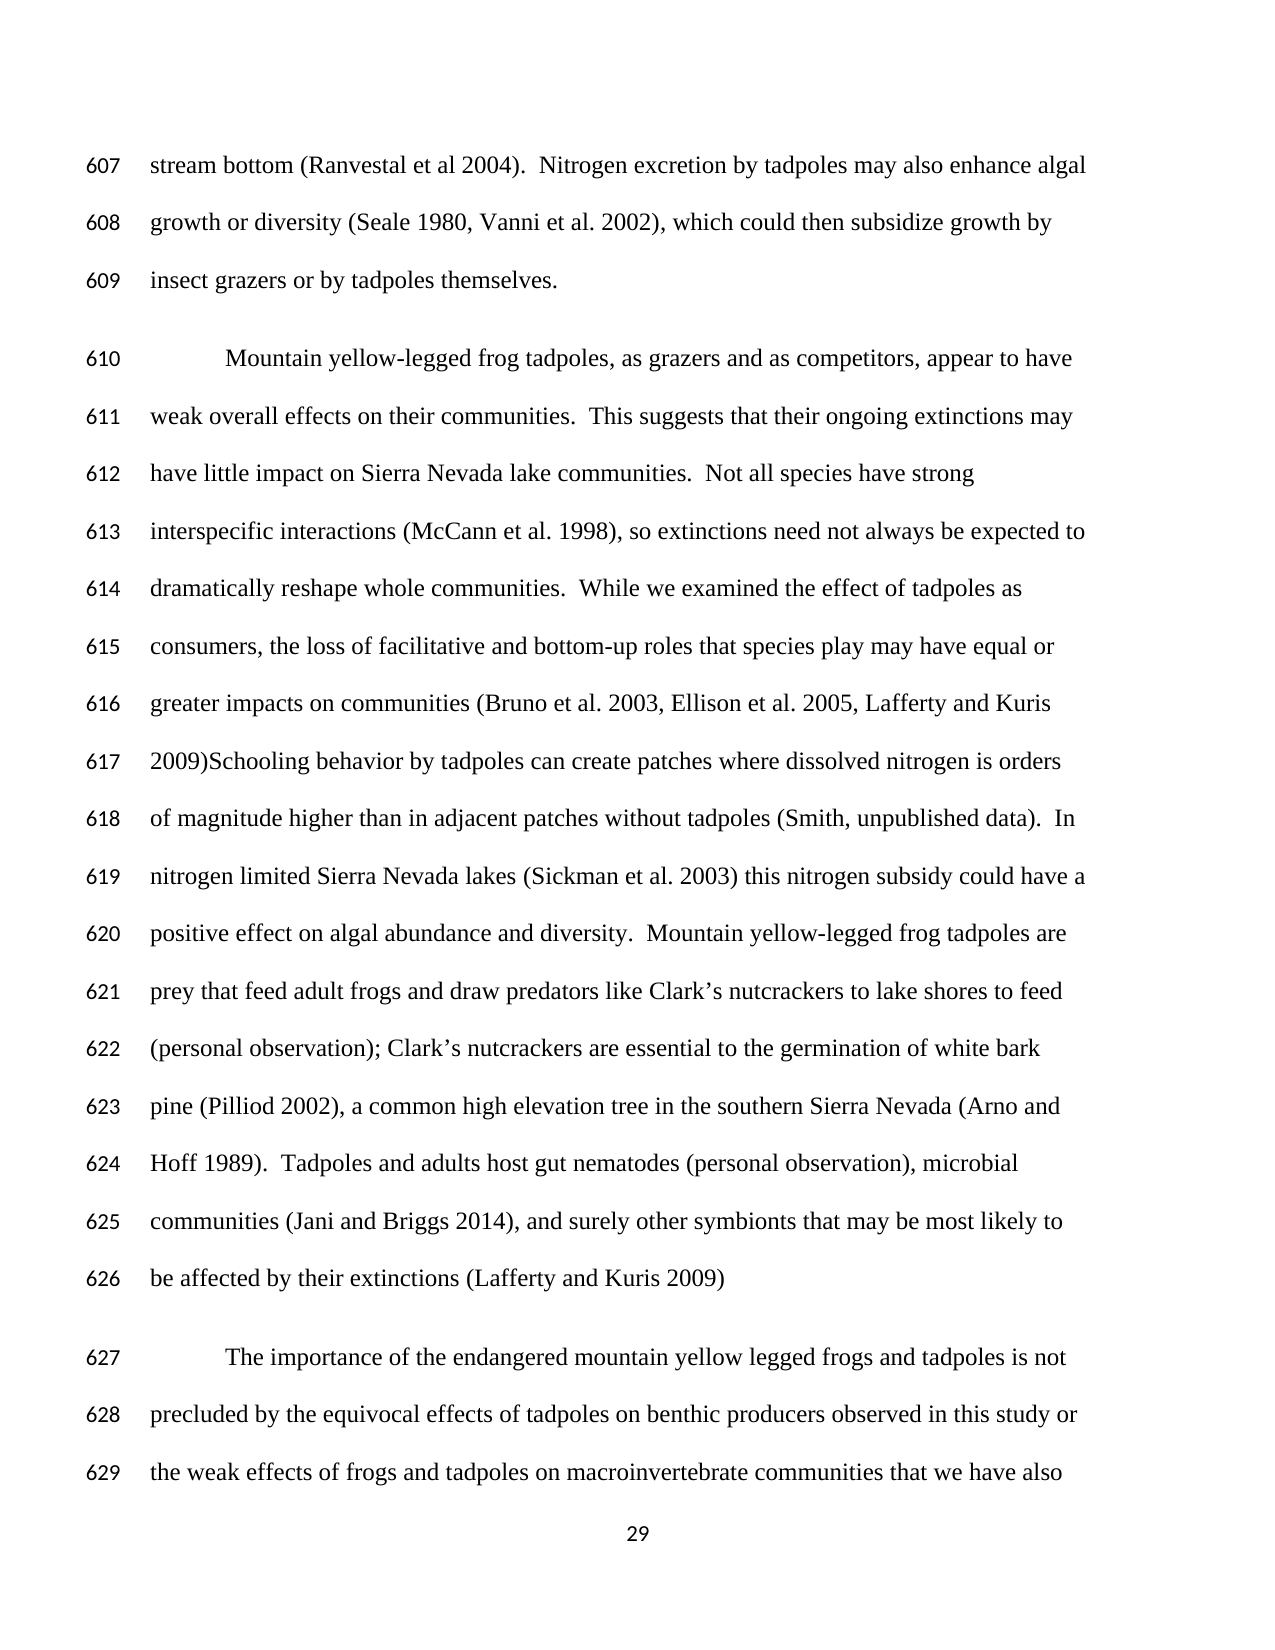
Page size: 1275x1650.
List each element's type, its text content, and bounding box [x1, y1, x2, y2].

text Mountain yellow-legged frog tadpoles, as grazers and as competitors, appear to have weak overall effects on their communities. This suggests that their ongoing extinctions may have little impact on Sierra Nevada lake communities. Not all species have strong interspecific interactions (McCann et al. 1998), so extinctions need not always be expected to dramatically reshape whole communities. While we examined the effect of tadpoles as consumers, the loss of facilitative and bottom-up roles that species play may have equal or greater impacts on communities (Bruno et al. 2003, Ellison et al. 2005, Lafferty and Kuris 2009)Schooling behavior by tadpoles can create patches where dissolved nitrogen is orders of magnitude higher than in adjacent patches without tadpoles (Smith, unpublished data). In nitrogen limited Sierra Nevada lakes (Sickman et al. 2003) this nitrogen subsidy could have a positive effect on algal abundance and diversity. Mountain yellow-legged frog tadpoles are prey that feed adult frogs and draw predators like Clark’s nutcrackers to lake shores to feed (personal observation); Clark’s nutcrackers are essential to the germination of white bark pine (Pilliod 2002), a common high elevation tree in the southern Sierra Nevada (Arno and Hoff 1989). Tadpoles and adults host gut nematodes (personal observation), microbial communities (Jani and Briggs 2014), and surely other symbionts that may be most likely to be affected by their extinctions (Lafferty and Kuris 2009) [150, 343, 1087, 1292]
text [150, 1342, 1087, 1485]
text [150, 150, 1087, 294]
